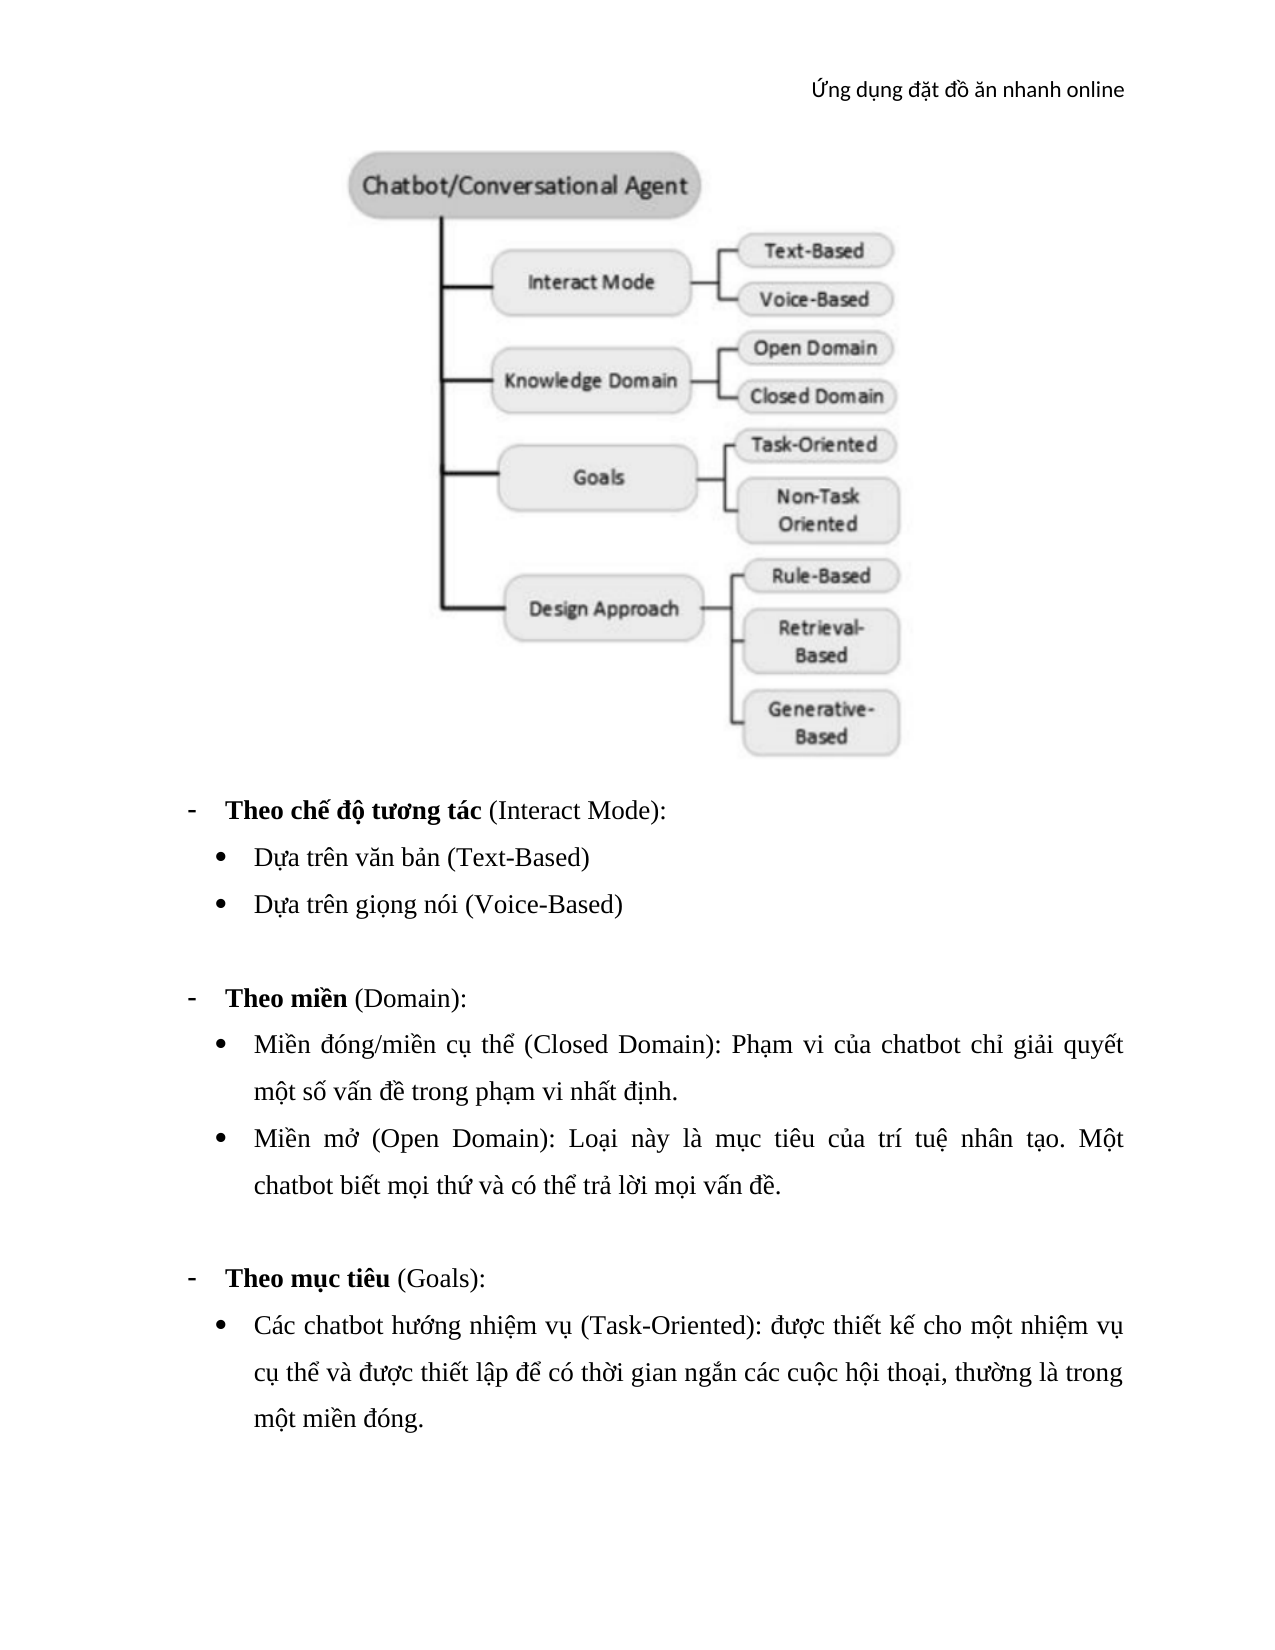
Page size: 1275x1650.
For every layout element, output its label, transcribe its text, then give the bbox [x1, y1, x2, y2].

list Dựa trên văn bản (Text-Based) [216, 841, 1125, 873]
list Miền mở (Open Domain): Loại này là mục tiêu của trí tuệ nhân tạo. Một chatbot biết mọi thứ và có thể trả lời mọi vấn đề. [216, 1122, 1125, 1200]
list Theo mục tiêu (Goals): [187, 1262, 1125, 1293]
list Theo miền (Domain): [187, 982, 1125, 1013]
list Các chatbot hướng nhiệm vụ (Task-Oriented): được thiết kế cho một nhiệm vụ cụ thể và được thiết lập để có thời gian ngắn các cuộc hội thoại, thường là trong một miền đóng. [216, 1309, 1125, 1434]
picture [341, 150, 934, 768]
list Theo chế độ tương tác (Interact Mode): [187, 794, 1125, 826]
list Dựa trên giọng nói (Voice-Based) [216, 888, 1125, 919]
list Miền đóng/miền cụ thể (Closed Domain): Phạm vi của chatbot chỉ giải quyết một số vấn đề trong phạm vi nhất định. [216, 1029, 1125, 1107]
